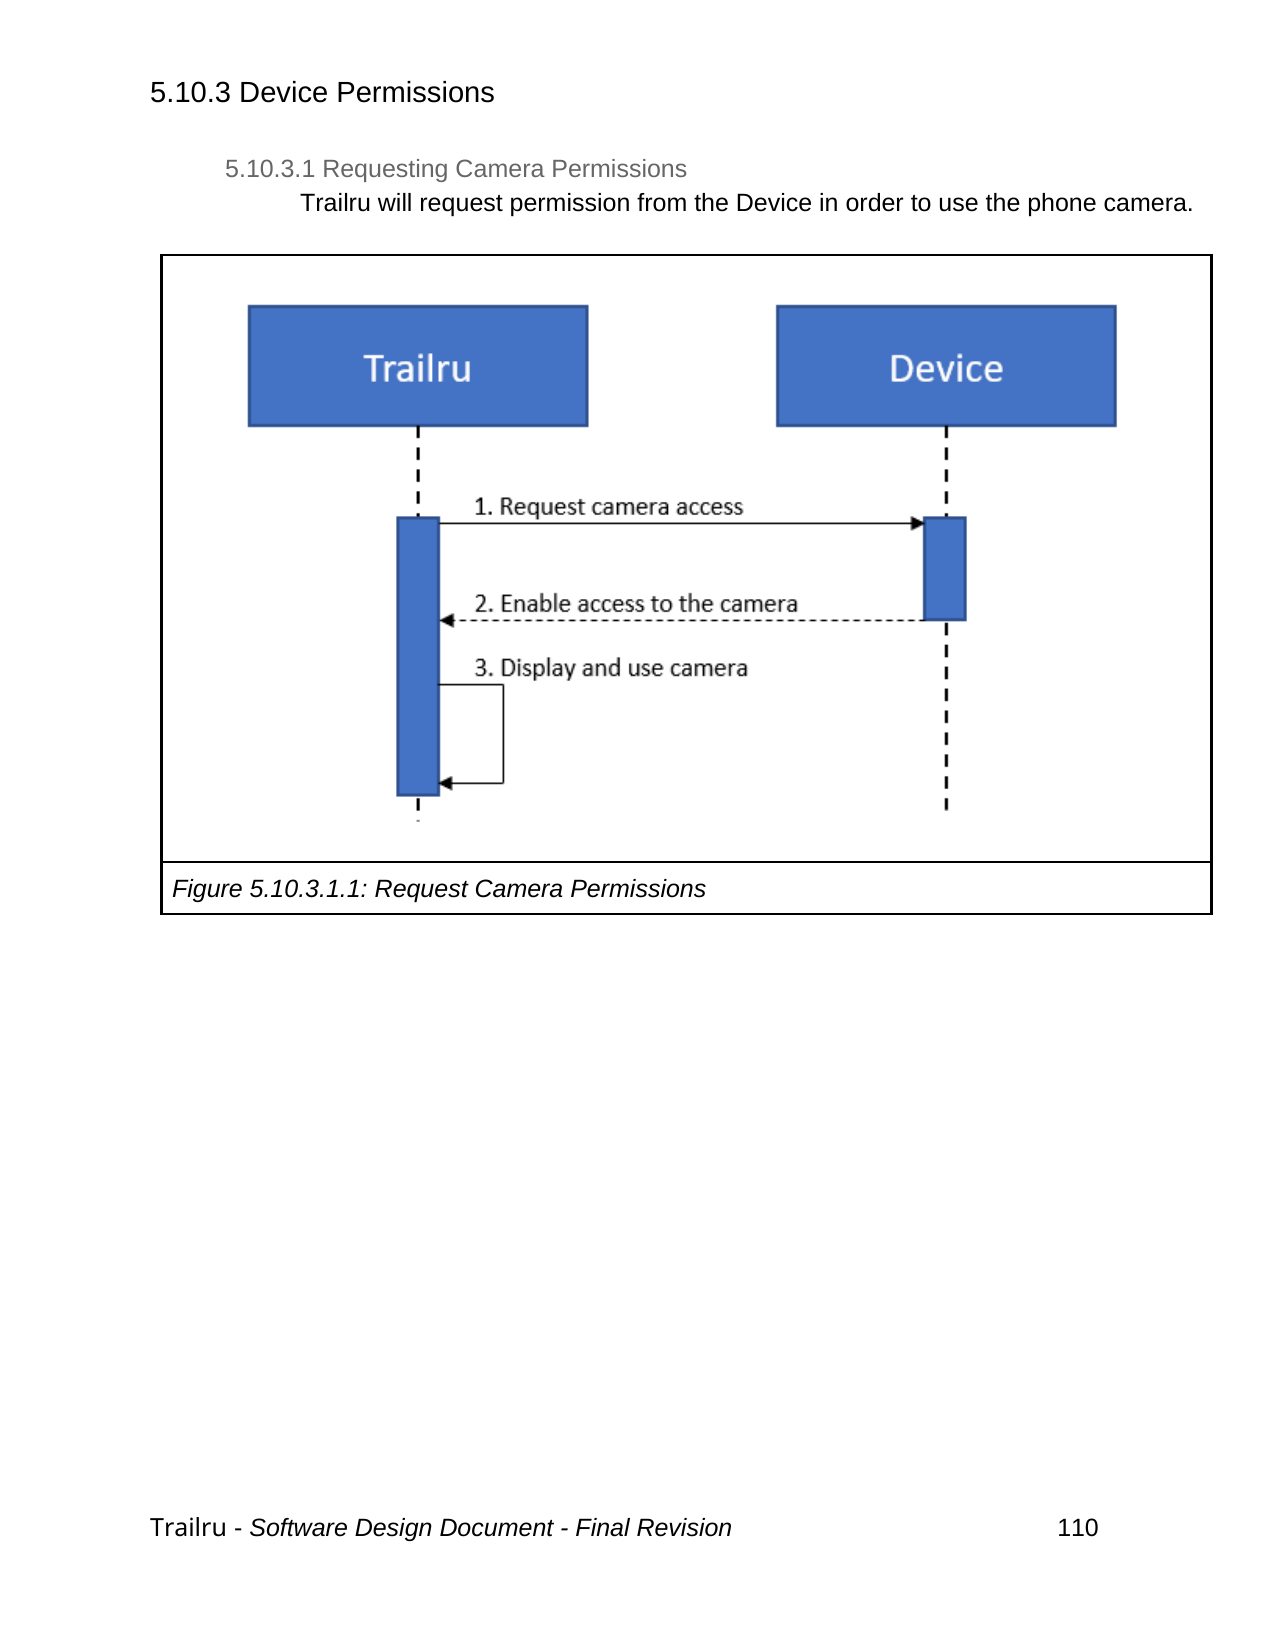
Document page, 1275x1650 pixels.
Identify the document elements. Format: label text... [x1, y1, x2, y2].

table_cell Figure 5.10.3.1.1: Request Camera Permissions [163, 863, 1210, 913]
picture [220, 266, 1153, 847]
table_header [163, 256, 1210, 861]
subtitle 5.10.3.1 Requesting Camera Permissions [225, 154, 1200, 183]
subtitle 5.10.3 Device Permissions [150, 75, 1200, 108]
text Trailru will request permission from the Device in order to use the phone camera. [300, 187, 1200, 216]
